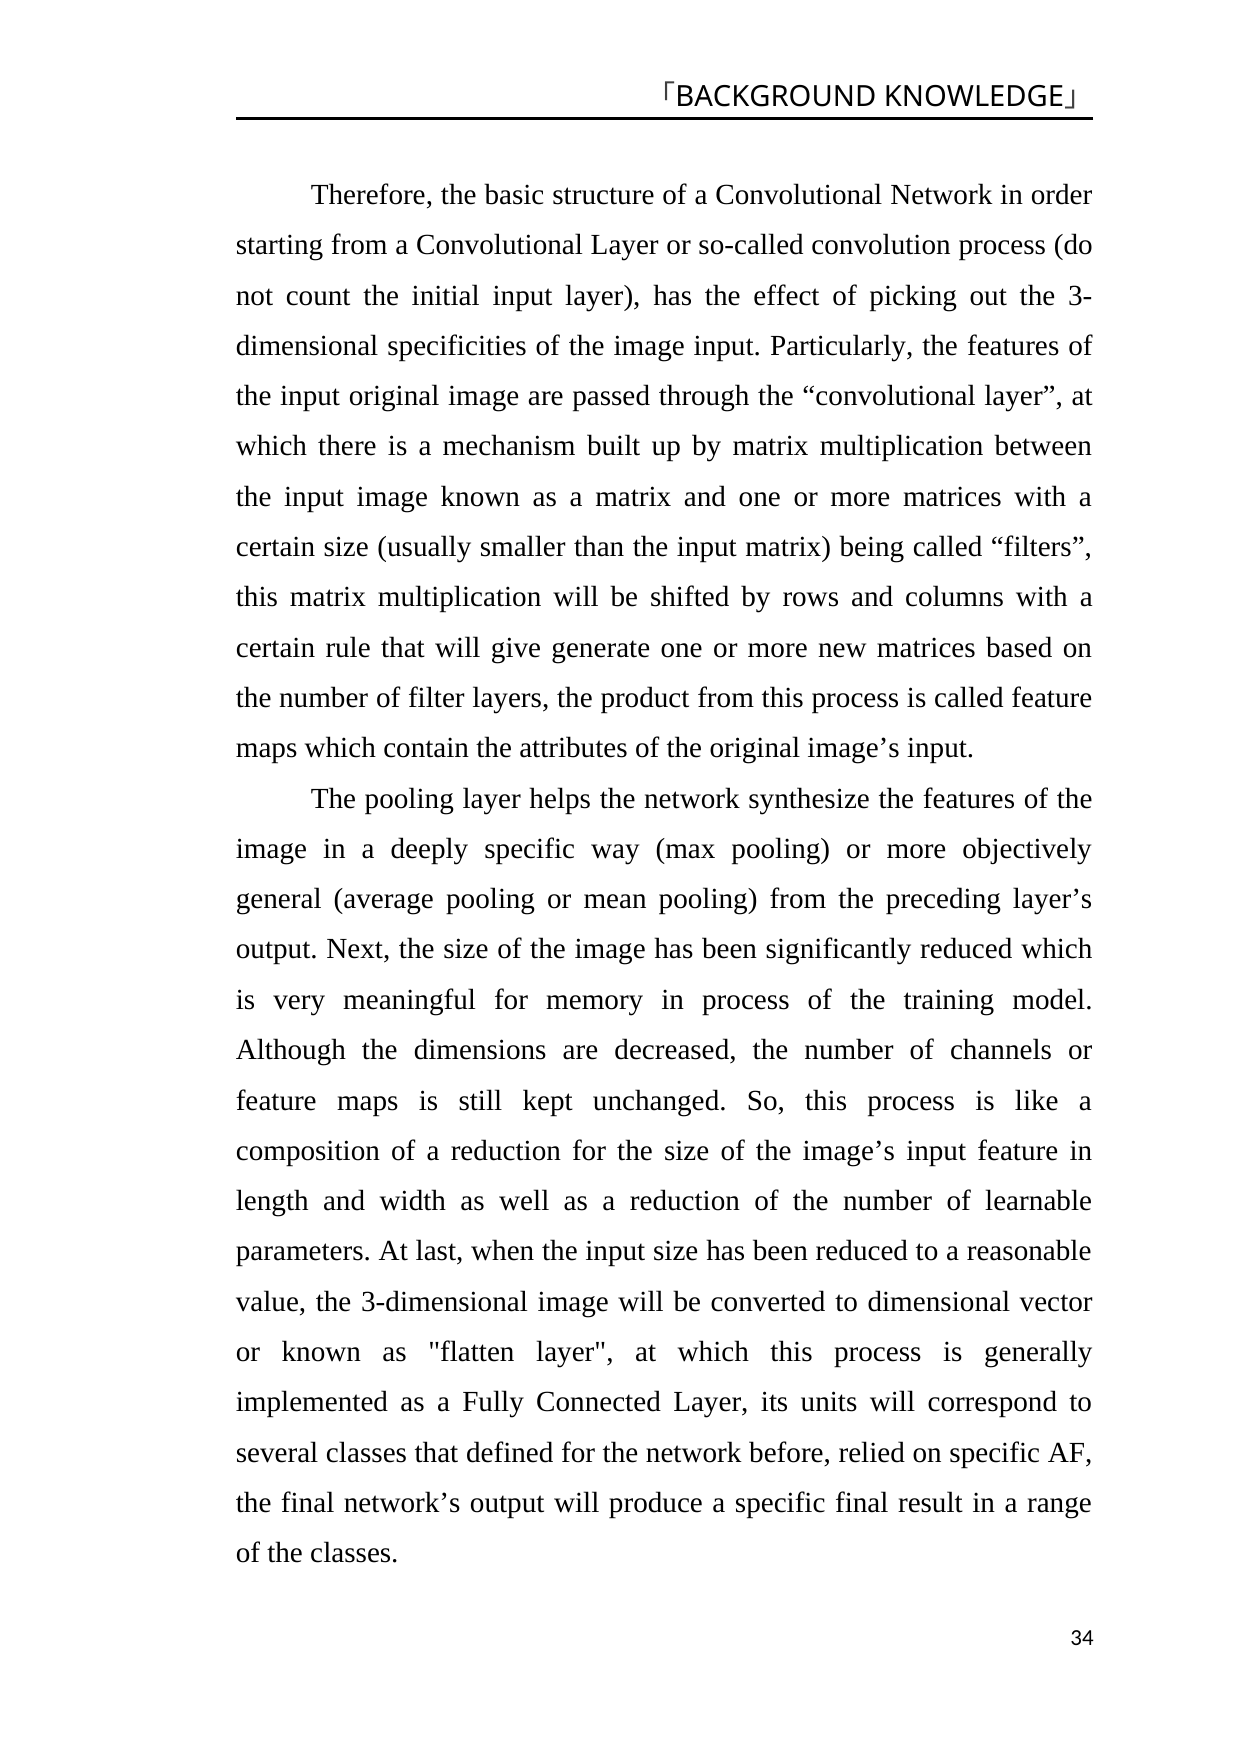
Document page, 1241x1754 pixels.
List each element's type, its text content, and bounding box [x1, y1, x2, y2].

text Therefore, the basic structure of a Convolutional Network in order starting from a Convolutional Layer or so-called convolution process (do not count the initial input layer), has the effect of picking out the 3-dimensional specificities of the image input. Particularly, the features of the input original image are passed through the “convolutional layer”, at which there is a mechanism built up by matrix multiplication between the input image known as a matrix and one or more matrices with a certain size (usually smaller than the input matrix) being called “filters”, this matrix multiplication will be shifted by rows and columns with a certain rule that will give generate one or more new matrices based on the number of filter layers, the product from this process is called feature maps which contain the attributes of the original image’s input. [236, 177, 1093, 764]
text The pooling layer helps the network synthesize the features of the image in a deeply specific way (max pooling) or more objectively general (average pooling or mean pooling) from the preceding layer’s output. Next, the size of the image has been significantly reduced which is very meaningful for memory in process of the training model. Although the dimensions are decreased, the number of channels or feature maps is still kept unchanged. So, this process is like a composition of a reduction for the size of the image’s input feature in length and width as well as a reduction of the number of learnable parameters. At last, when the input size has been reduced to a reasonable value, the 3-dimensional image will be converted to dimensional vector or known as "flatten layer", at which this process is generally implemented as a Fully Connected Layer, its units will correspond to several classes that defined for the network before, relied on specific AF, the final network’s output will produce a specific final result in a range of the classes. [236, 781, 1093, 1569]
